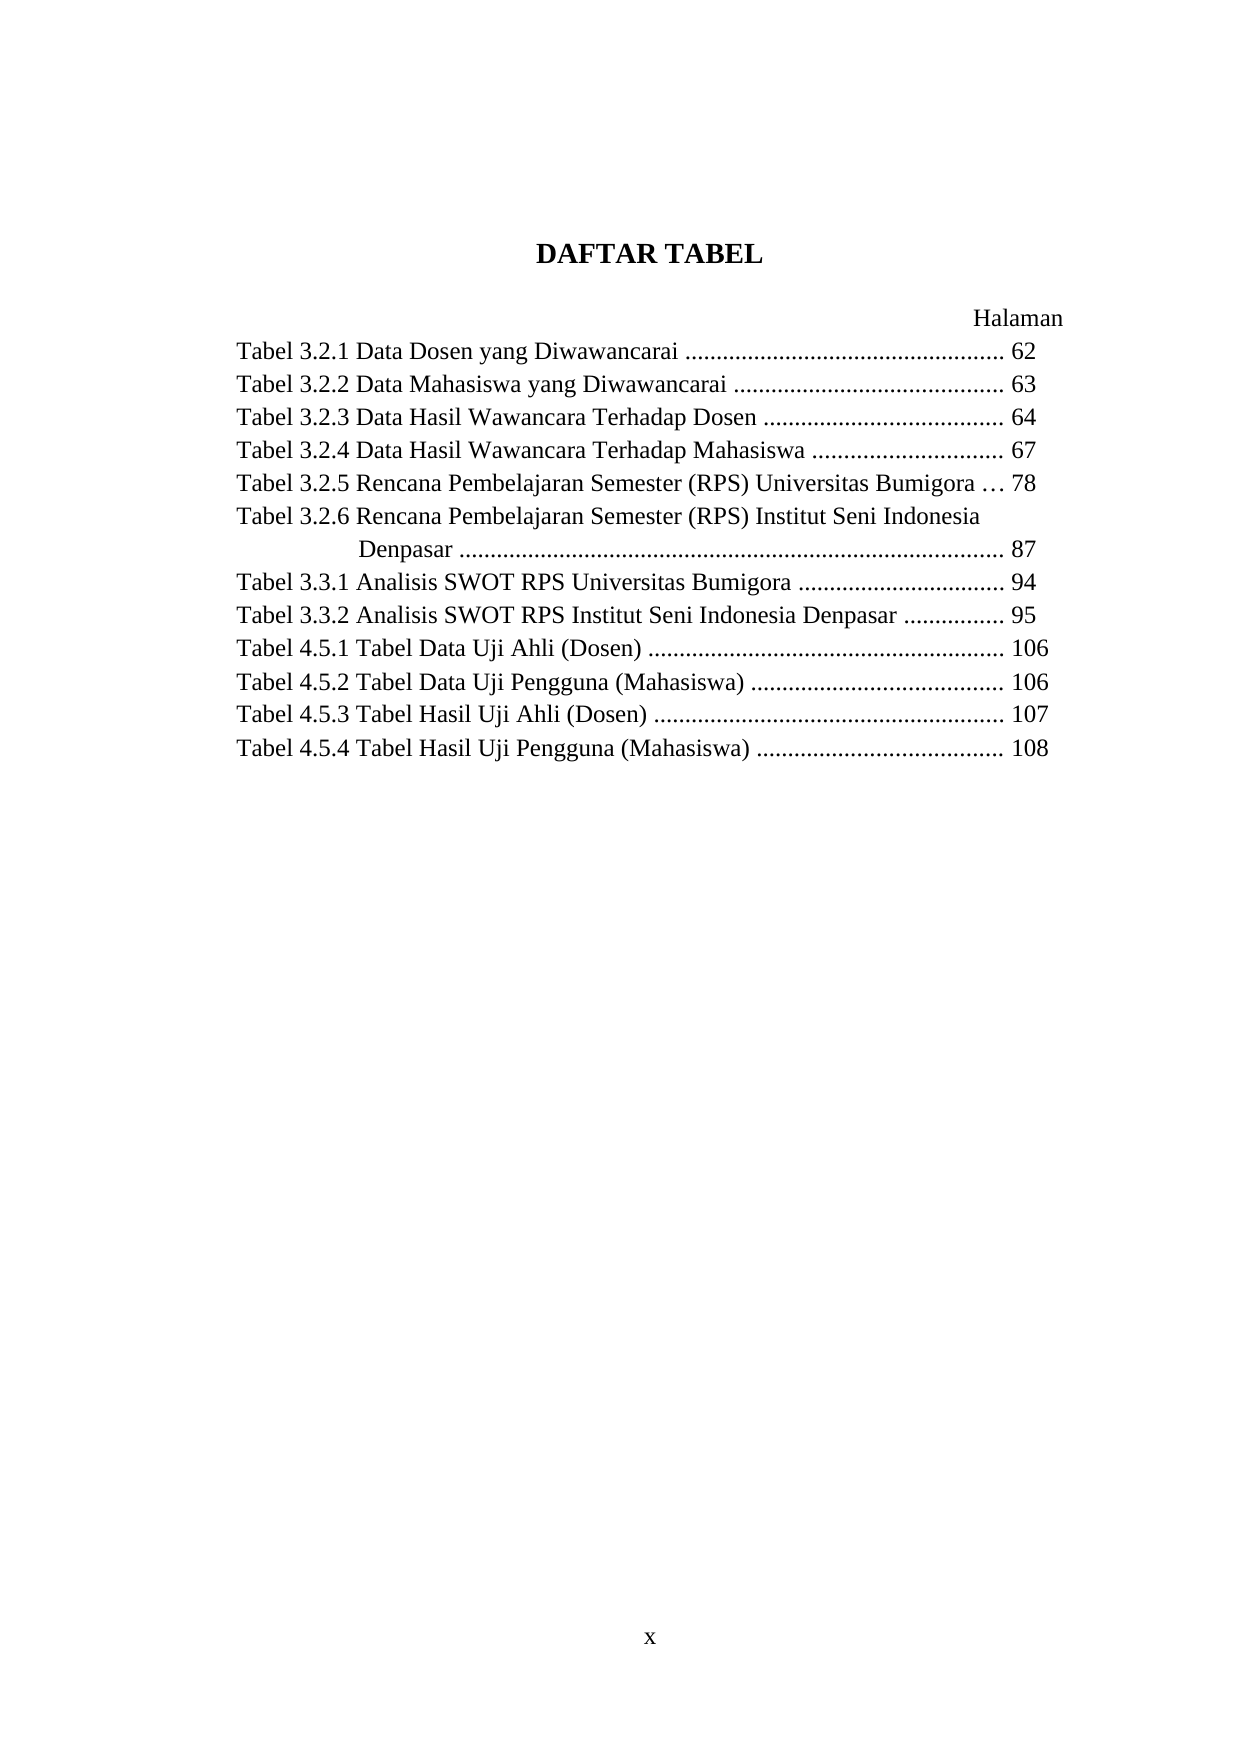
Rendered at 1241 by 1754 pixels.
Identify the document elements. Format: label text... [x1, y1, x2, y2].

text Tabel 3.3.2 Analisis SWOT RPS Institut Seni Indonesia Denpasar 95 [236, 601, 1063, 629]
text Tabel 3.2.1 Data Dosen yang Diwawancarai 62 [236, 336, 1063, 365]
text Tabel 3.2.2 Data Mahasiswa yang Diwawancarai 63 [236, 369, 1063, 398]
text Tabel 3.2.3 Data Hasil Wawancara Terhadap Dosen 64 [236, 402, 1063, 431]
text Tabel 4.5.2 Tabel Data Uji Pengguna (Mahasiswa) 106 [236, 667, 1063, 695]
text Tabel 3.2.5 Rencana Pembelajaran Semester (RPS) Universitas Bumigora 78 [236, 468, 1063, 497]
text Tabel 4.5.3 Tabel Hasil Uji Ahli (Dosen) 107 [236, 699, 1063, 728]
text Halaman [236, 303, 1063, 332]
text Tabel 3.2.4 Data Hasil Wawancara Terhadap Mahasiswa 67 [236, 435, 1063, 464]
text Tabel 3.3.1 Analisis SWOT RPS Universitas Bumigora 94 [236, 567, 1063, 596]
text Tabel 3.2.6 Rencana Pembelajaran Semester (RPS) Institut Seni Indonesia Denpasar 87 [236, 501, 1063, 563]
text Tabel 4.5.1 Tabel Data Uji Ahli (Dosen) 106 [236, 633, 1063, 662]
text Tabel 4.5.4 Tabel Hasil Uji Pengguna (Mahasiswa) 108 [236, 733, 1063, 761]
subtitle DAFTAR TABEL [236, 236, 1063, 270]
